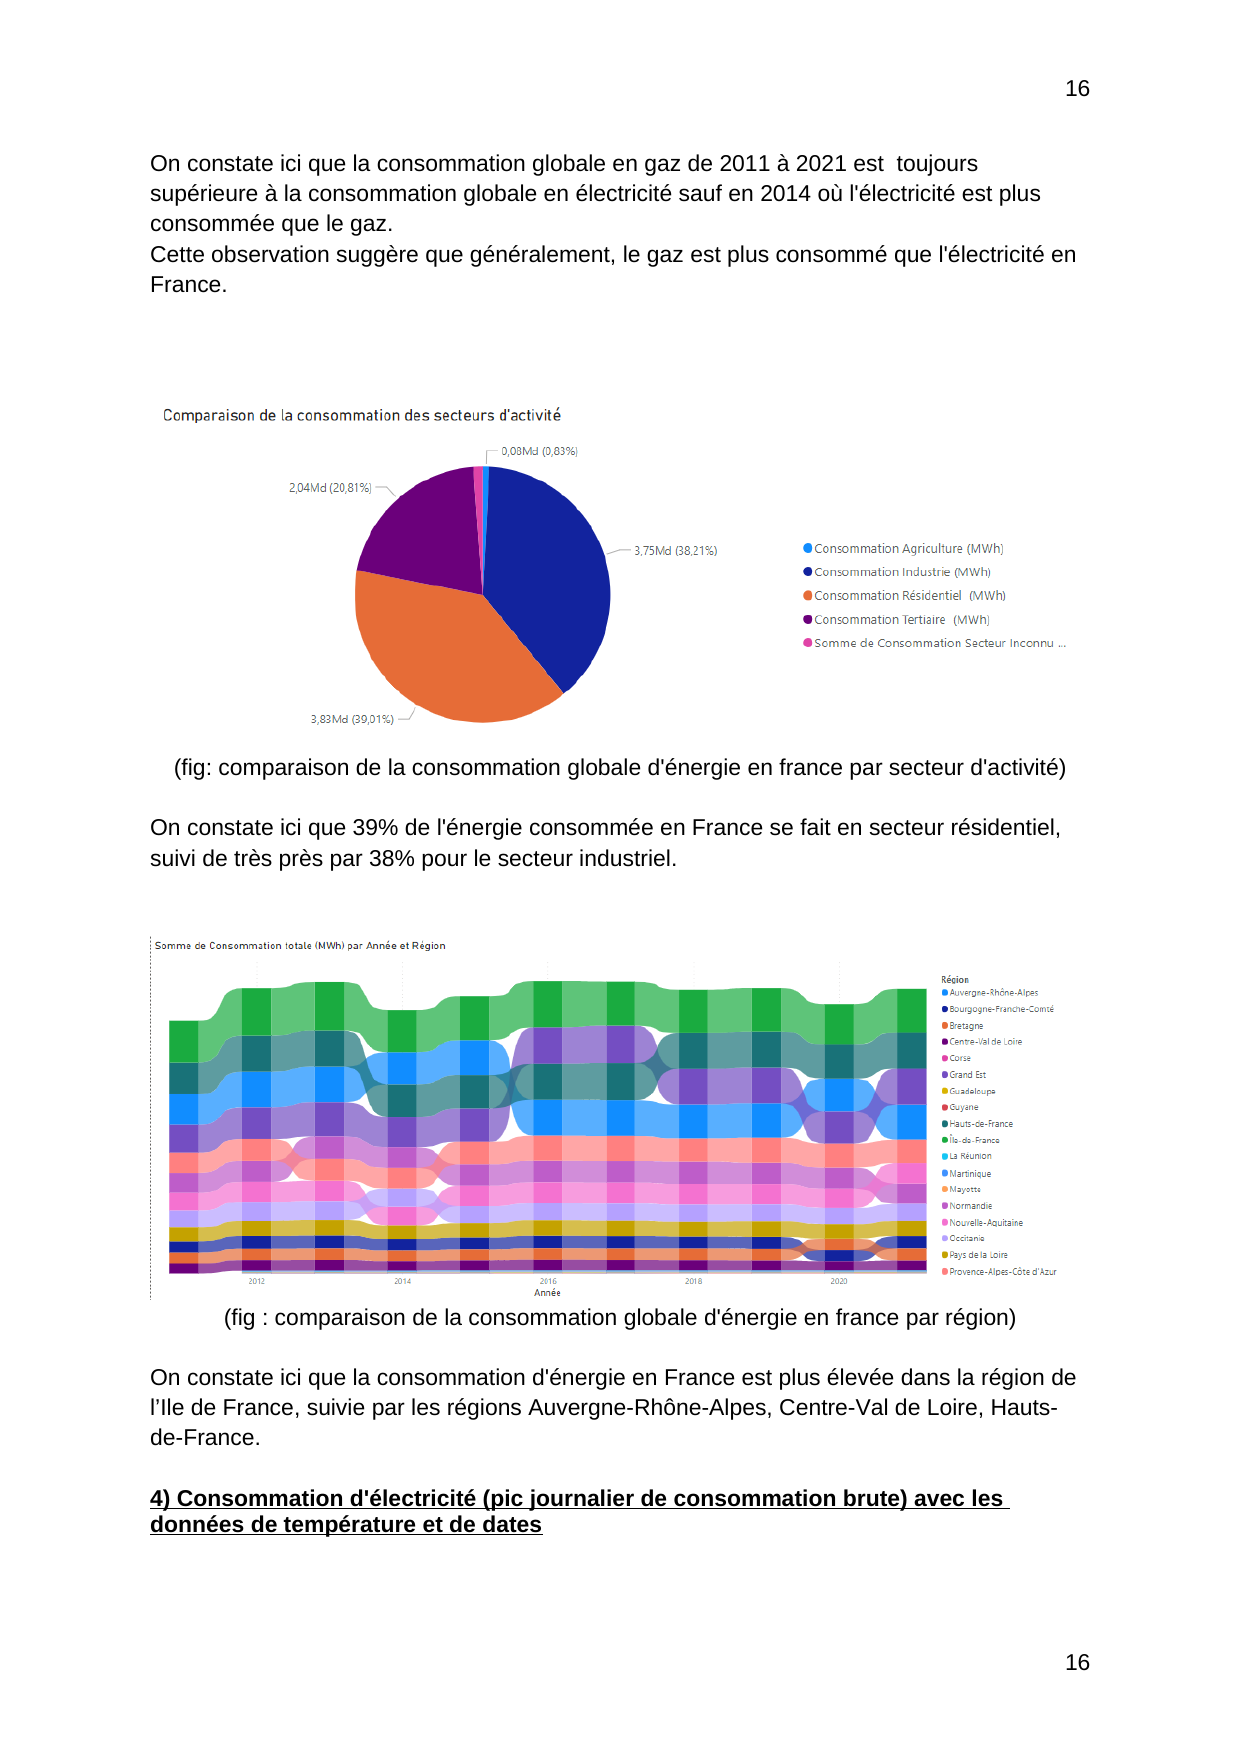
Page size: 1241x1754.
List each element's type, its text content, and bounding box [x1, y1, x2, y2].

picture [150, 935, 1091, 1300]
text On constate ici que 39% de l'énergie consommée en France se fait en secteur résidentiel, suivi de très près par 38% pour le secteur industriel. [150, 814, 1090, 871]
text (fig : comparaison de la consommation globale d'énergie en france par région) [150, 1303, 1090, 1330]
text (fig: comparaison de la consommation globale d'énergie en france par secteur d'activité) [150, 754, 1090, 780]
subtitle 4) Consommation d'électricité (pic journalier de consommation brute) avec les données de température et de dates [150, 1485, 1090, 1537]
picture [150, 391, 1091, 750]
text Cette observation suggère que généralement, le gaz est plus consommé que l'électricité en France. [150, 241, 1090, 297]
text On constate ici que la consommation d'énergie en France est plus élevée dans la région de l’Ile de France, suivie par les régions Auvergne-Rhône-Alpes, Centre-Val de Loire, Hauts-de-France. [150, 1364, 1090, 1451]
text On constate ici que la consommation globale en gaz de 2011 à 2021 est toujours supérieure à la consommation globale en électricité sauf en 2014 où l'électricité est plus consommée que le gaz. [150, 150, 1090, 237]
